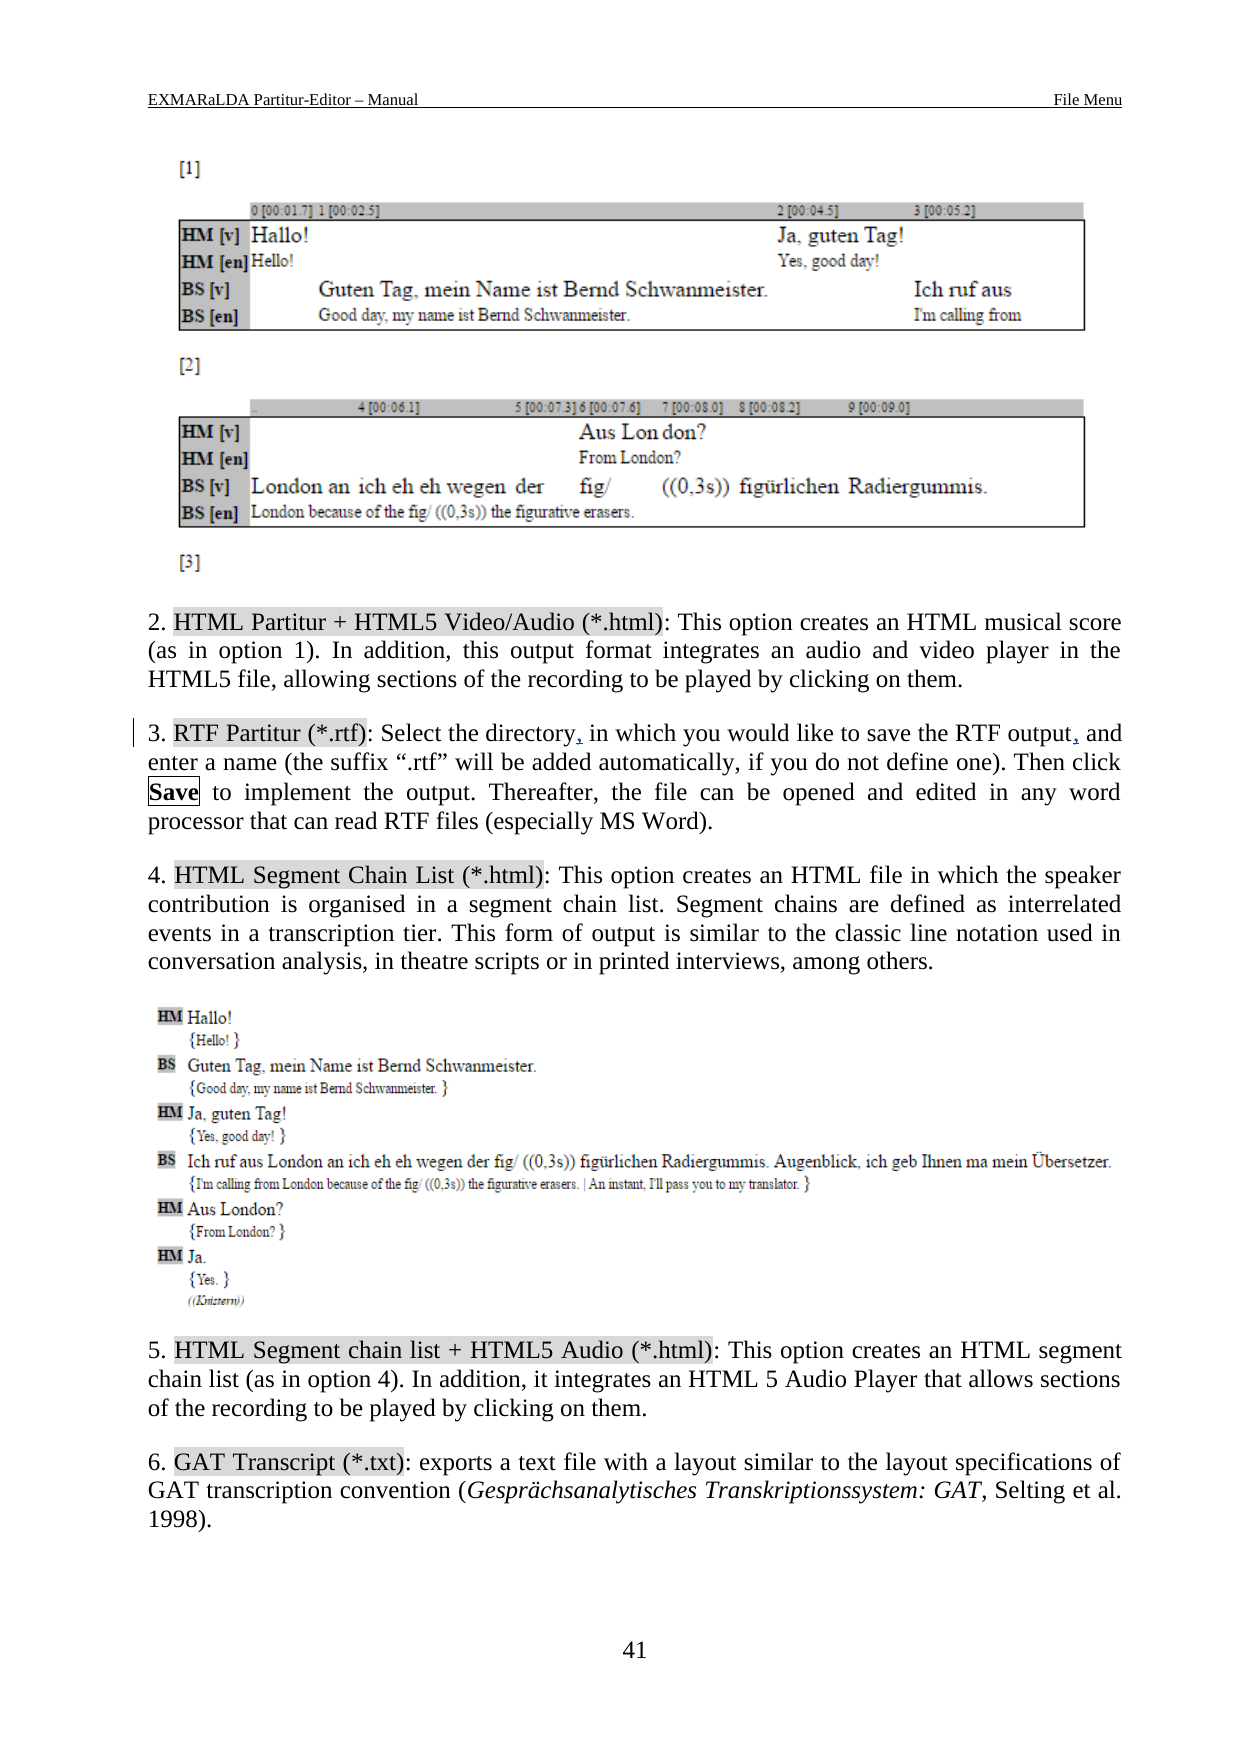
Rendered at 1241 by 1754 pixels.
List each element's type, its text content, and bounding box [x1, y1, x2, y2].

text 2. HTML Partitur + HTML5 Video/Audio (*.html): This option creates an HTML musical score (as in option 1). In addition, this output format integrates an audio and video player in the HTML5 file, allowing sections of the recording to be played by clicking on them. [148, 607, 1122, 693]
text 3. RTF Partitur (*.rtf): Select the directory in which you would like to save the RTF output and enter a name (the suffix “.rtf” will be added automatically, if you do not define one). Then click Save to implement the output. Thereafter, the file can be opened and edited in any word processor that can read RTF files (especially MS Word). [148, 718, 1122, 835]
text 5. HTML Segment chain list + HTML5 Audio (*.html): This option creates an HTML segment chain list (as in option 4). In addition, it integrates an HTML 5 Audio Player that allows sections of the recording to be played by clicking on them. [148, 1336, 1122, 1422]
text 4. HTML Segment Chain List (*.html): This option creates an HTML file in which the speaker contribution is organised in a segment chain list. Segment chains are defined as interrelated events in a transcription tier. This form of output is similar to the classic line notation used in conversation analysis, in theatre scripts or in printed interviews, among others. [148, 860, 1122, 975]
text 6. GAT Transcript (*.txt): exports a text file with a layout similar to the layout specifications of GAT transcription convention (Gesprächsanalytisches Transkriptionssystem: GAT, Selting et al. 1998). [148, 1447, 1122, 1533]
picture [150, 1000, 1120, 1311]
picture [169, 147, 1101, 582]
